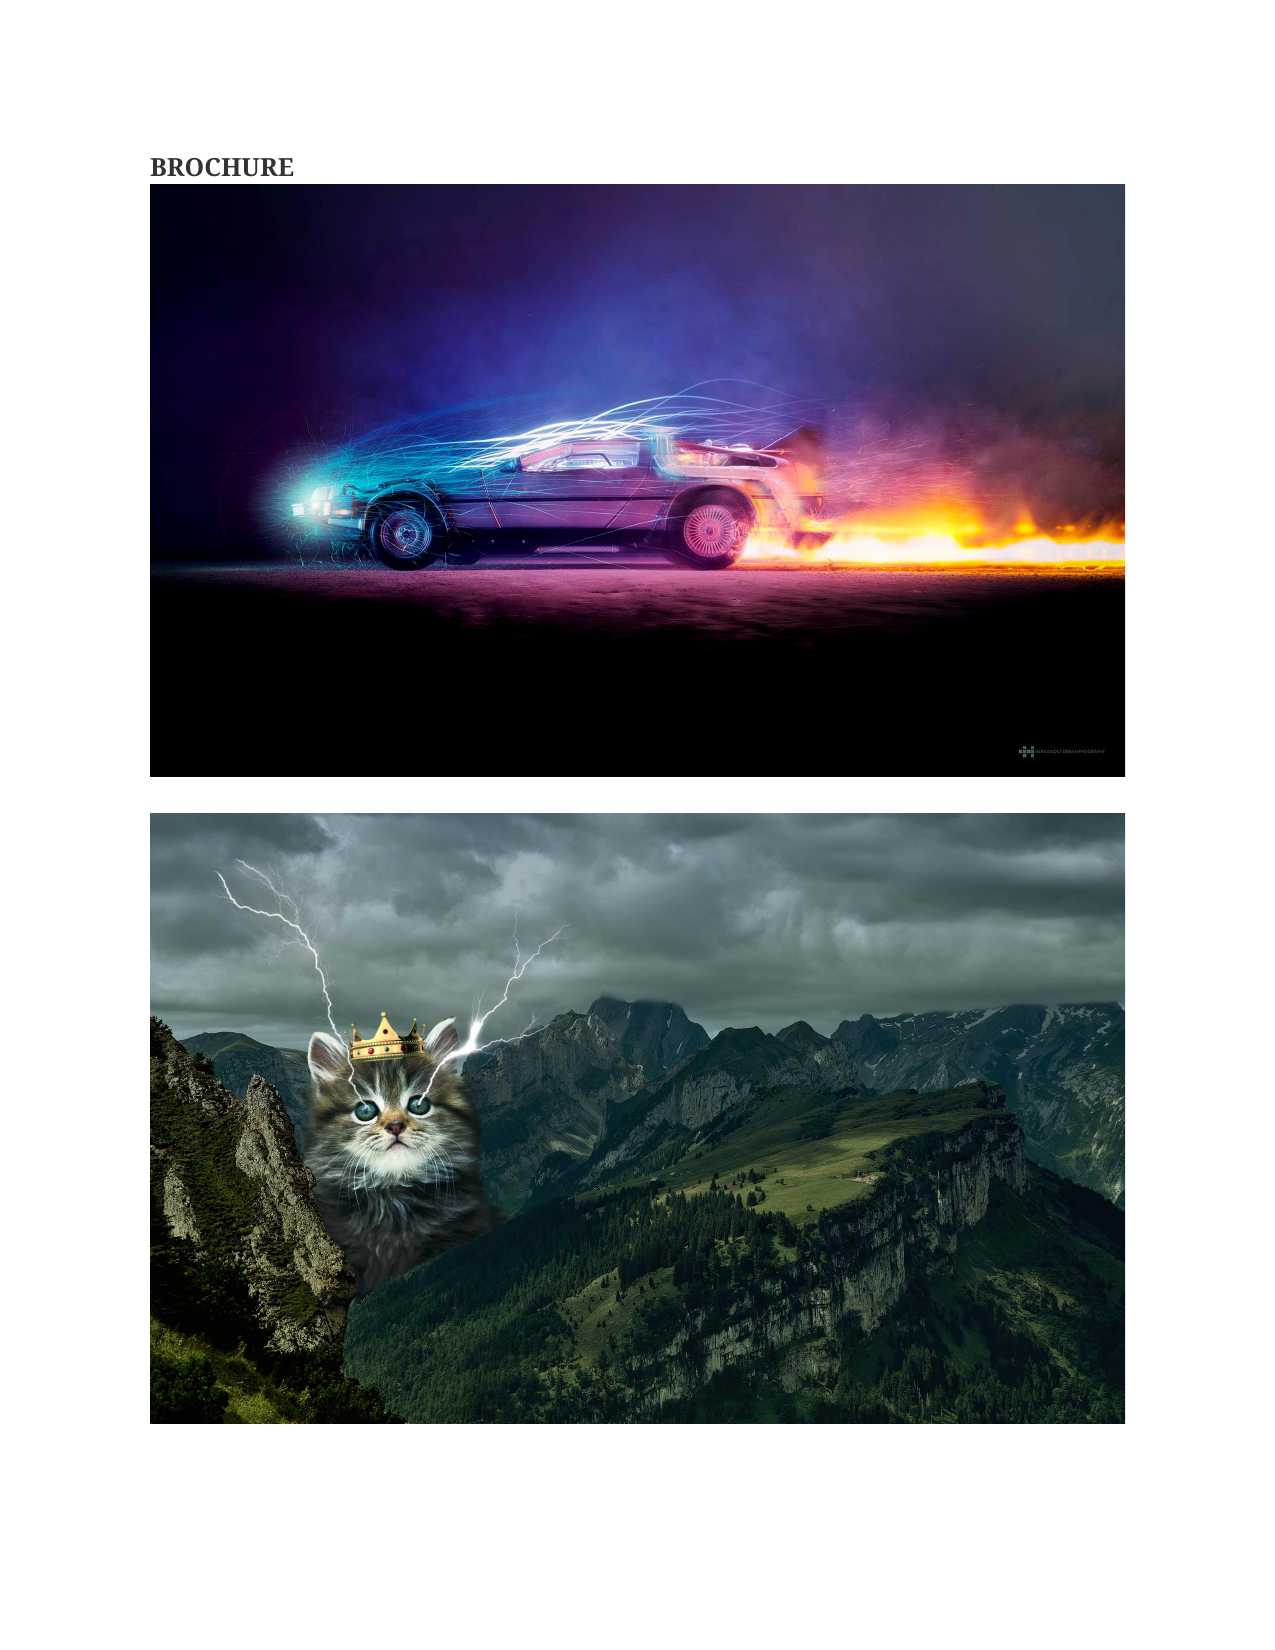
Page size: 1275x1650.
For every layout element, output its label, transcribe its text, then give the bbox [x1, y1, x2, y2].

text BROCHURE [150, 150, 1125, 184]
picture [150, 813, 1125, 1424]
picture [150, 184, 1125, 777]
